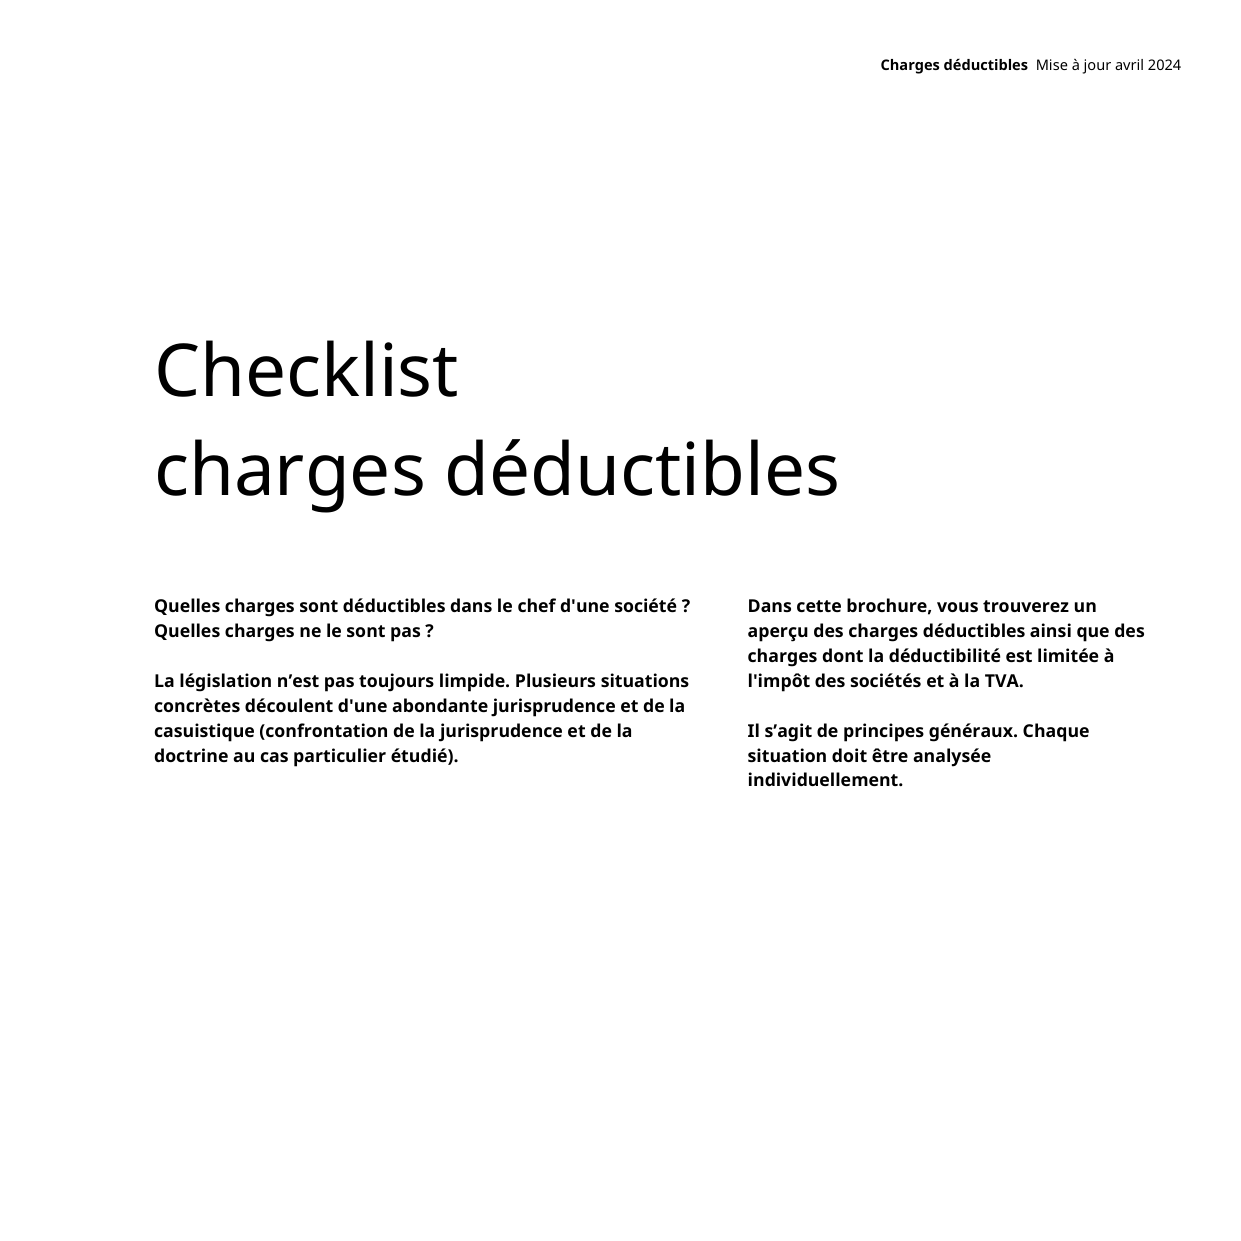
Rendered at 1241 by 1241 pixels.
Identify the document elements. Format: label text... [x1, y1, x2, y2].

text Charges déductibles Mise à jour avril 2024 [150, 54, 1181, 74]
text Dans cette brochure, vous trouverez un aperçu des charges déductibles ainsi que des charges dont la déductibilité est limitée à l'impôt des sociétés et à la TVA. [747, 594, 1153, 692]
text Quelles charges sont déductibles dans le chef d'une société ? Quelles charges ne le sont pas ? [154, 594, 698, 642]
text charges déductibles [154, 417, 1213, 517]
text Il s’agit de principes généraux. Chaque situation doit être analysée individuellement. [747, 719, 1138, 792]
text La législation n’est pas toujours limpide. Plusieurs situations concrètes découlent d'une abondante jurisprudence et de la casuistique (confrontation de la jurisprudence et de la doctrine au cas particulier étudié). [154, 669, 698, 767]
text Checklist [154, 318, 1213, 417]
